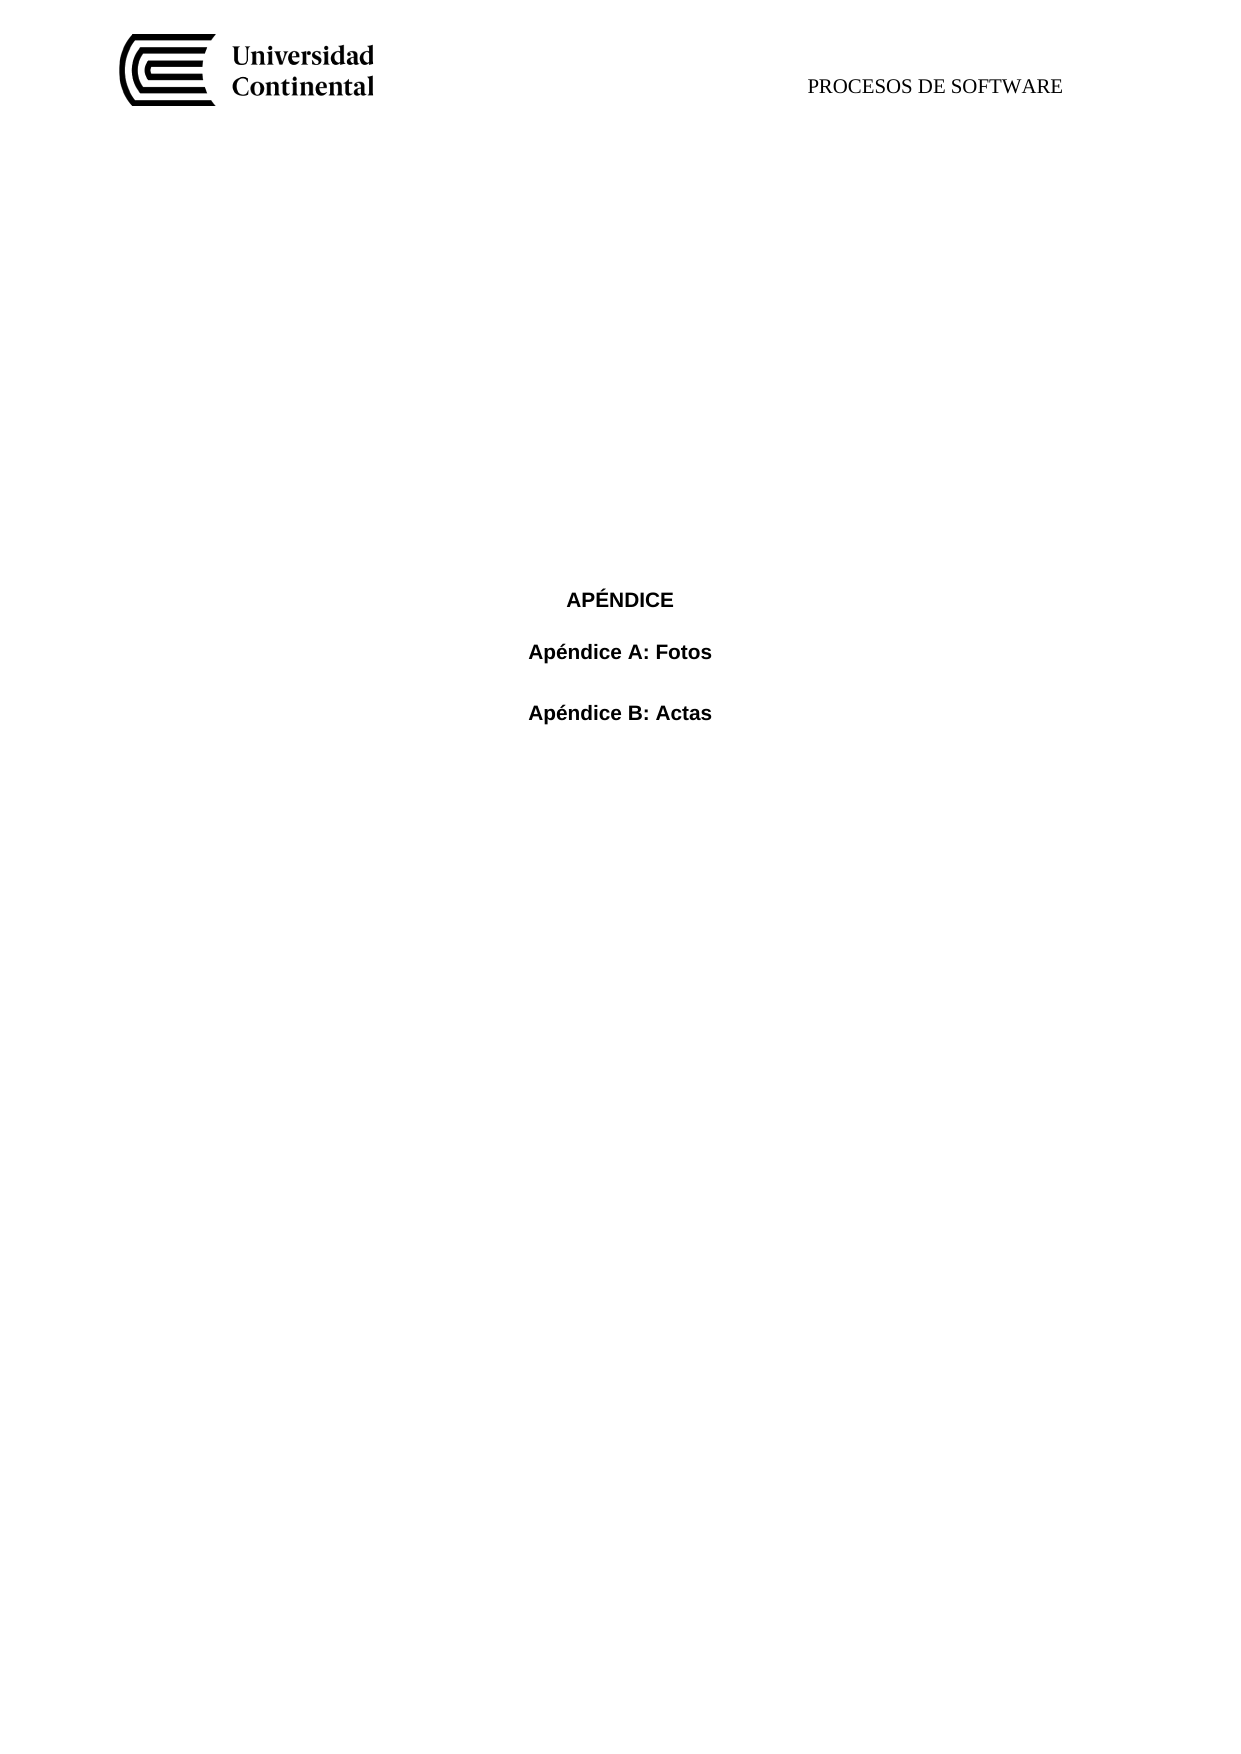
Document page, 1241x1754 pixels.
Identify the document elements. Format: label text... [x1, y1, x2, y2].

text Apéndice A: Fotos [177, 640, 1063, 664]
subtitle APÉNDICE [177, 588, 1063, 612]
picture [119, 34, 374, 106]
text Apéndice B: Actas [177, 701, 1063, 725]
